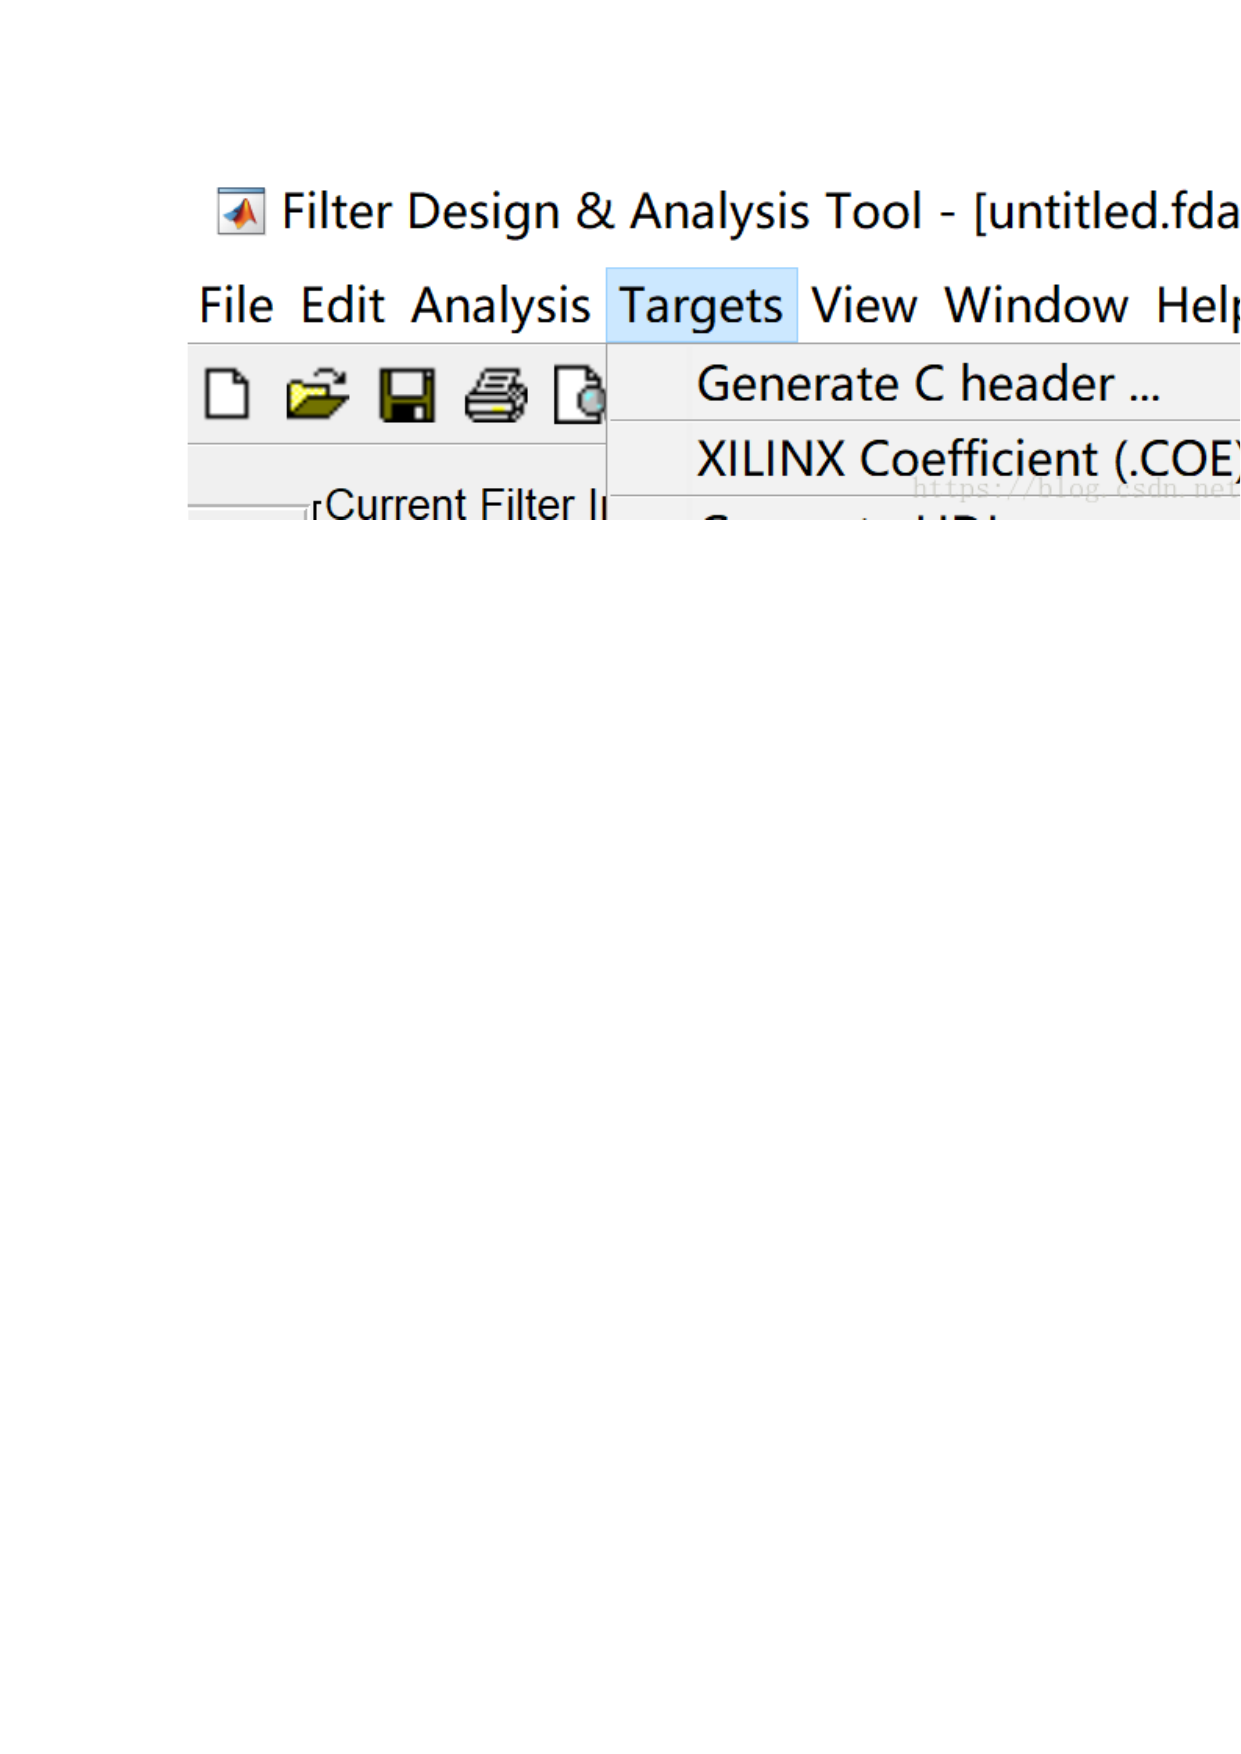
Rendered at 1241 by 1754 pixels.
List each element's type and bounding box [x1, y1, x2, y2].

picture [187, 162, 1241, 520]
